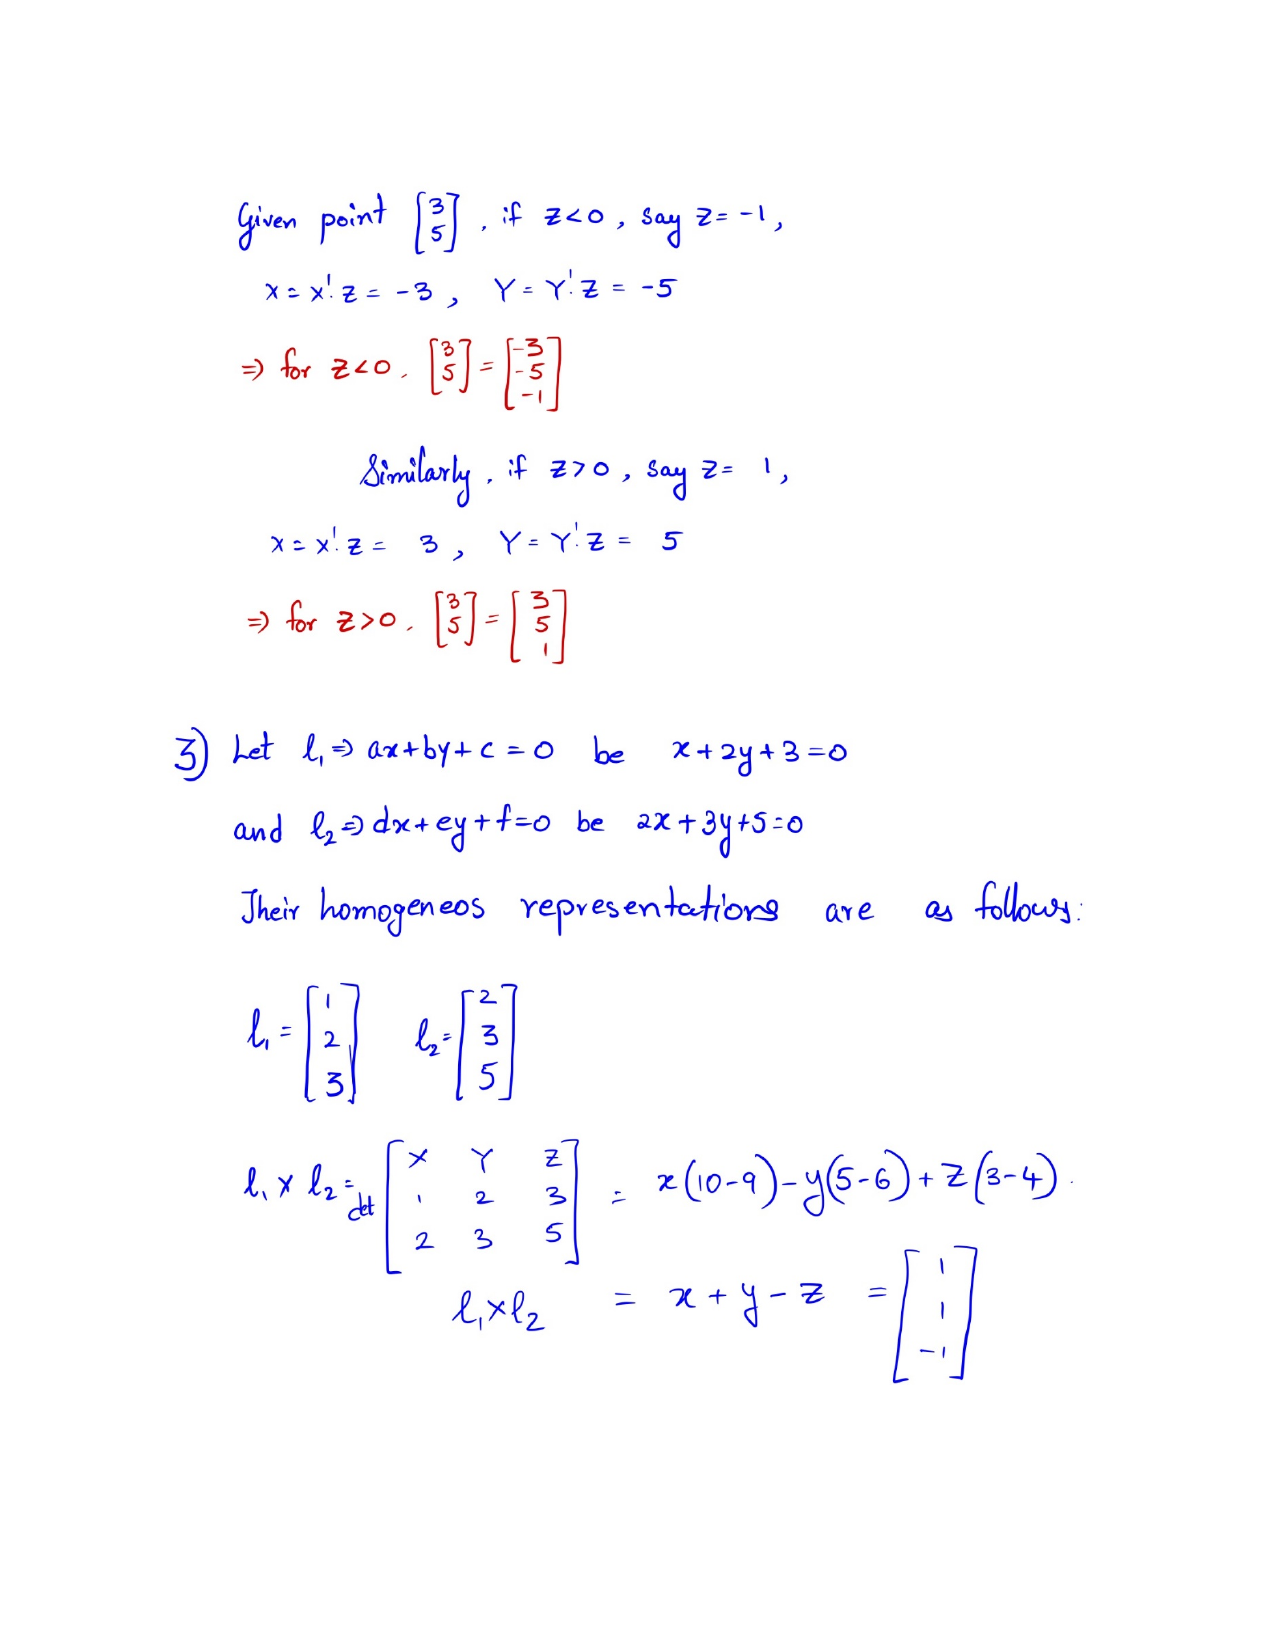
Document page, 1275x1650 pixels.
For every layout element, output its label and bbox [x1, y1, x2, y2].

picture [112, 150, 1088, 1409]
